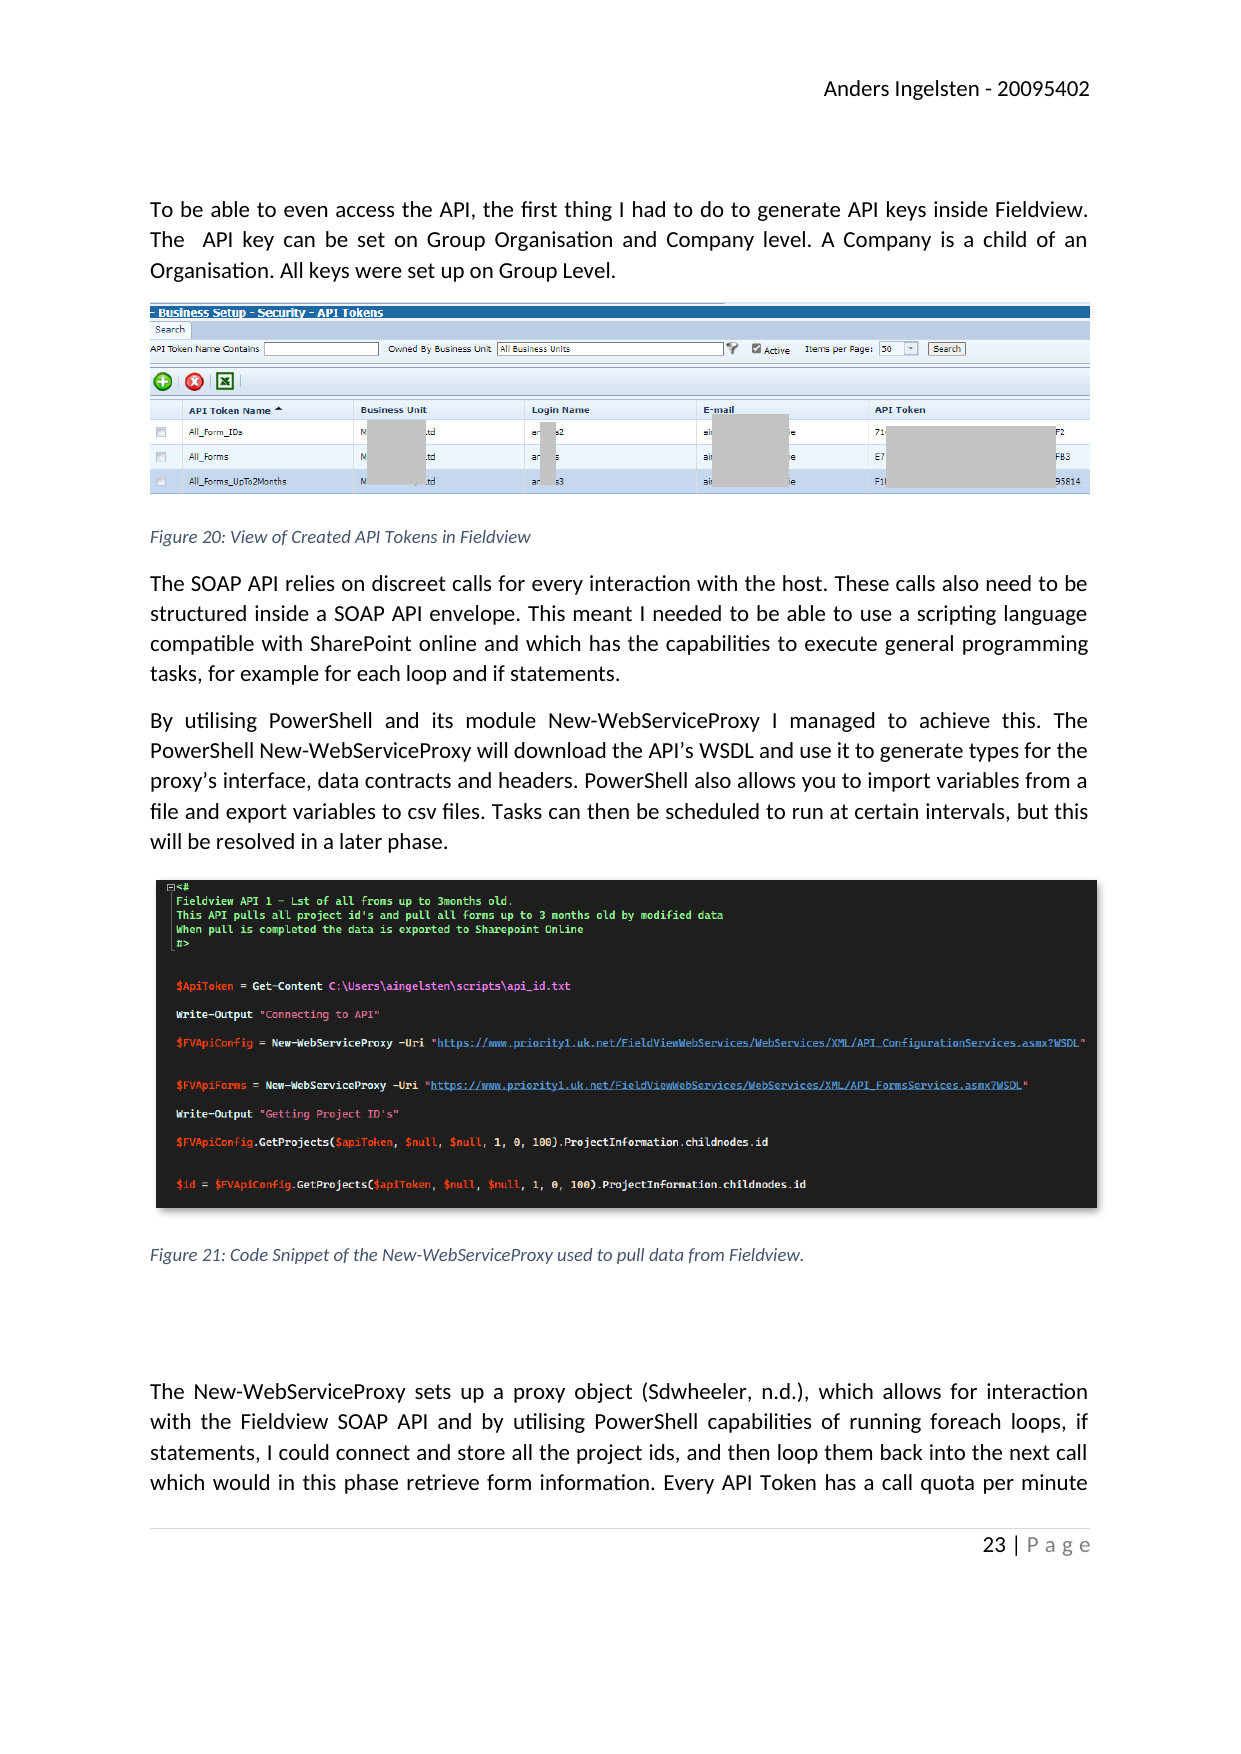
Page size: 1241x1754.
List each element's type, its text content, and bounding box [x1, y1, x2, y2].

text The SOAP API relies on discreet calls for every interaction with the host. These calls also need to be structured inside a SOAP API envelope. This meant I needed to be able to use a scripting language compatible with SharePoint online and which has the capabilities to execute general programming tasks, for example for each loop and if statements. [150, 569, 1090, 687]
text By utilising PowerShell and its module New-WebServiceProxy I managed to achieve this. The PowerShell New-WebServiceProxy will download the API’s WSDL and use it to generate types for the proxy’s interface, data contracts and headers. PowerShell also allows you to import variables from a file and export variables to csv files. Tasks can then be scheduled to run at certain intervals, but this will be resolved in a later phase. [150, 706, 1090, 855]
text Figure 21: Code Snippet of the New-WebServiceProxy used to pull data from Fieldview. [150, 1243, 1090, 1266]
text To be able to even access the API, the first thing I had to do to generate API keys inside Fieldview. The API key can be set on Group Organisation and Company level. A Company is a child of an Organisation. All keys were set up on Group Level. [150, 195, 1090, 284]
picture [150, 302, 1090, 507]
picture [156, 880, 1097, 1208]
text Figure 20: View of Created API Tokens in Fieldview [150, 525, 1090, 548]
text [150, 1377, 1090, 1496]
